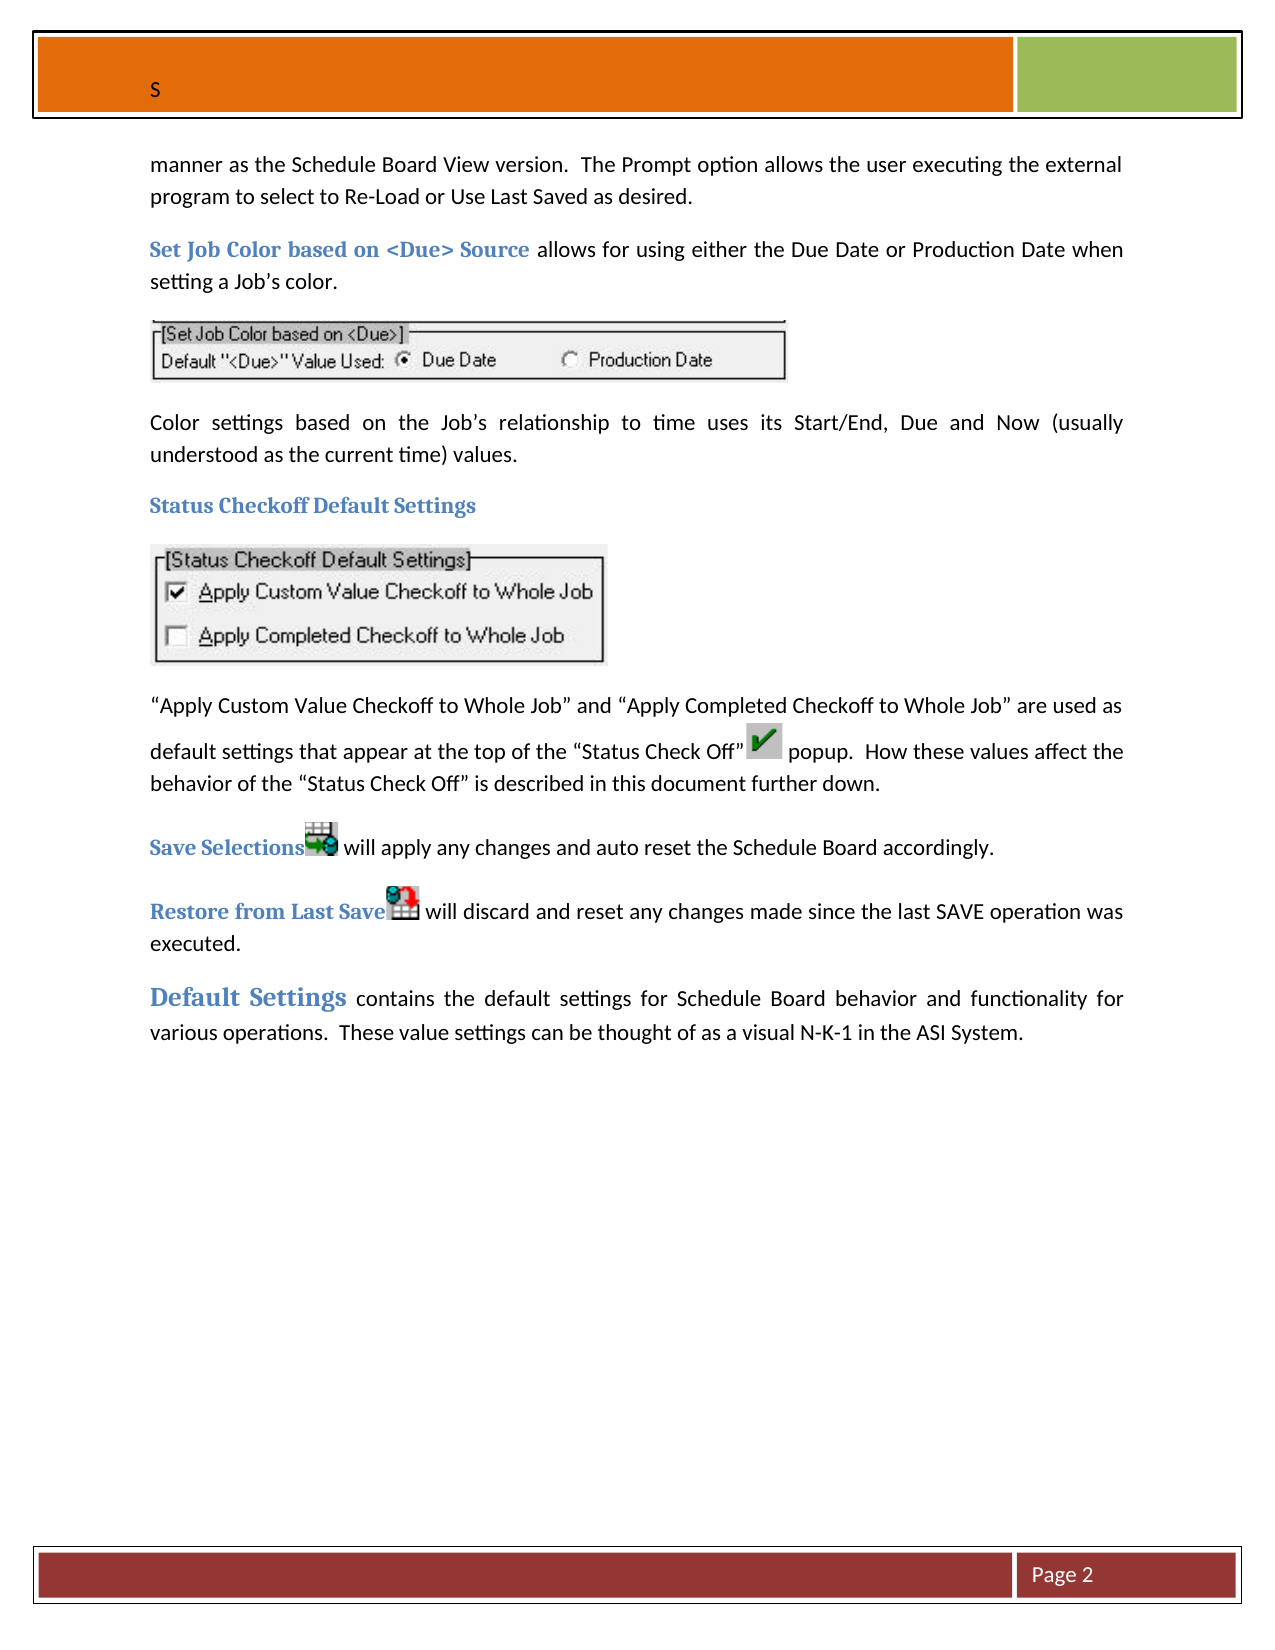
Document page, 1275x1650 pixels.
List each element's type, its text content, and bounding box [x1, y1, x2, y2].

text “Apply Custom Value Checkoff to Whole Job” and “Apply Completed Checkoff to Whole Job” are used as default settings that appear at the top of the “Status Check Off” popup. How these values affect the behavior of the “Status Check Off” is described in this document further down. [150, 691, 1125, 797]
text Status Checkoff Default Settings [150, 493, 1125, 519]
picture [386, 886, 420, 920]
picture [150, 320, 789, 383]
text Color settings based on the Job’s relationship to time uses its Start/End, Due and Now (usually understood as the current time) values. [150, 408, 1125, 468]
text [150, 150, 1125, 210]
text Default Settings contains the default settings for Schedule Board behavior and functionality for various operations. These value settings can be thought of as a visual N-K-1 in the ASI System. [150, 982, 1125, 1046]
picture [746, 723, 783, 759]
text Restore from Last Save will discard and reset any changes made since the last SAVE operation was executed. [150, 886, 1125, 957]
picture [150, 544, 608, 666]
text Set Job Color based on <Due> Source allows for using either the Due Date or Production Date when setting a Job’s color. [150, 235, 1125, 295]
text Save Selections will apply any changes and auto reset the Schedule Board accordingly. [150, 822, 1125, 861]
picture [305, 822, 339, 856]
